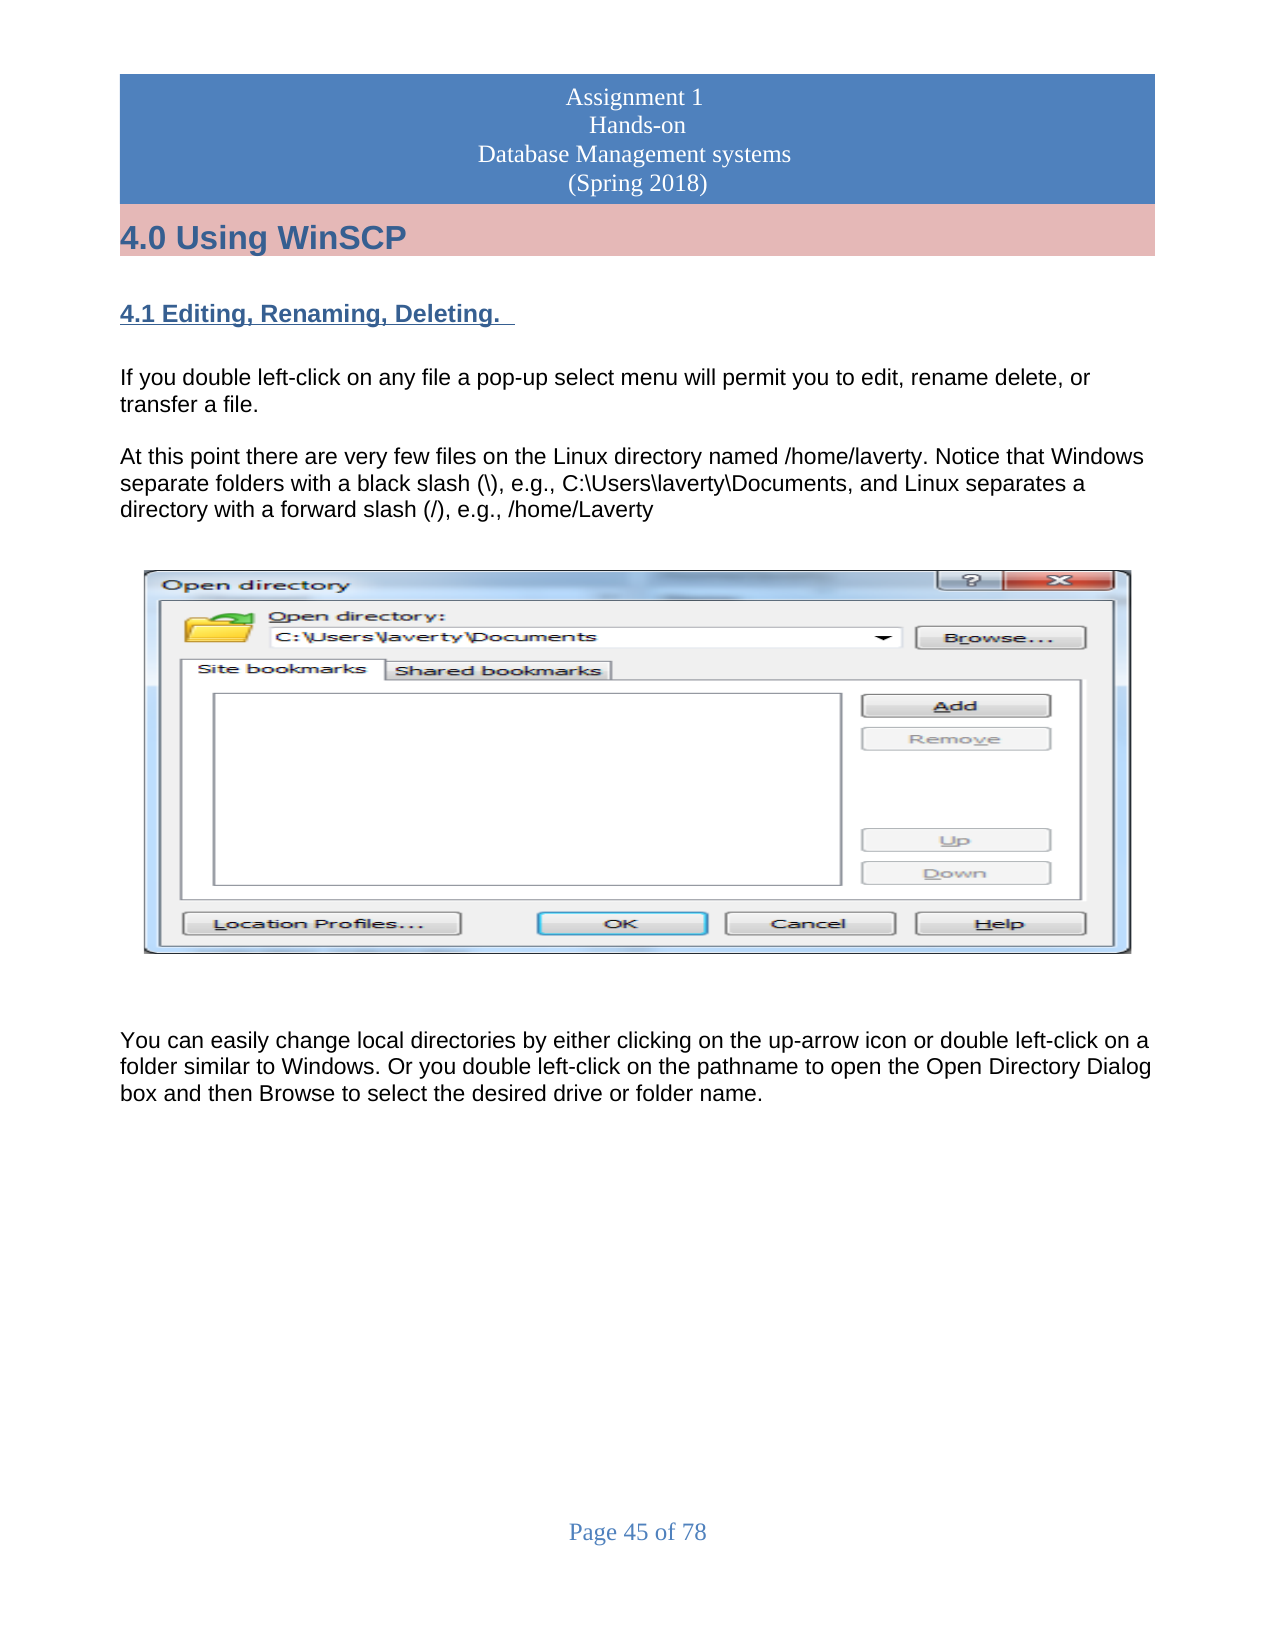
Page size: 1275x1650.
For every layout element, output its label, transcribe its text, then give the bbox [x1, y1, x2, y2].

text At this point there are very few files on the Linux directory named /home/laverty. Notice that Windows separate folders with a black slash (\), e.g., C:\Users\laverty\Documents, and Linux separates a directory with a forward slash (/), e.g., /home/Laverty [120, 443, 1155, 522]
text If you double left-click on any file a pop-up select menu will permit you to edit, rename delete, or transfer a file. [120, 364, 1155, 417]
subtitle 4.1 Editing, Renaming, Deleting. [120, 299, 1155, 328]
text You can easily change local directories by either clicking on the up-arrow icon or double left-click on a folder similar to Windows. Or you double left-click on the pathname to open the Open Directory Dialog box and then Browse to select the desired drive or folder name. [120, 1027, 1155, 1106]
picture [143, 570, 1132, 954]
subtitle 4.0 Using WinSCP [120, 204, 1155, 256]
